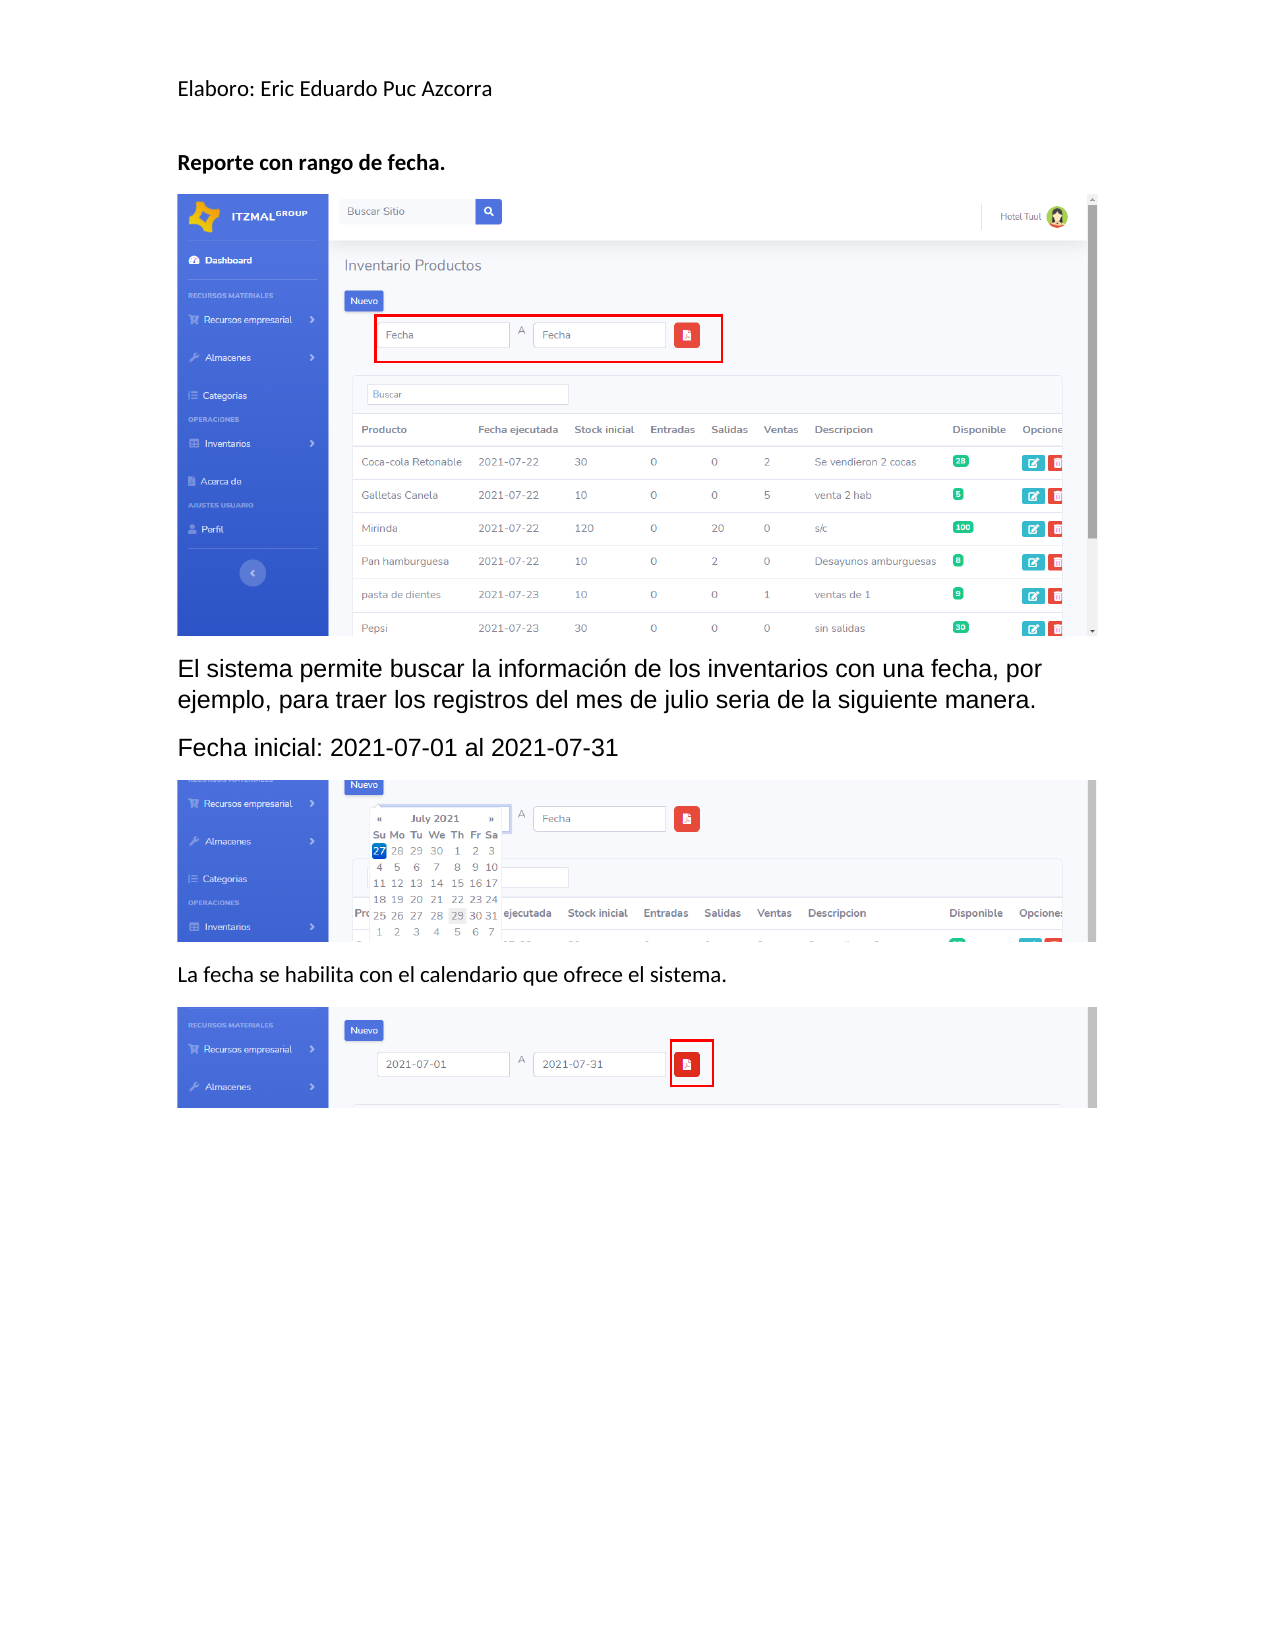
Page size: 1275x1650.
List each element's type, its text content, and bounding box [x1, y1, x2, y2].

picture [177, 1007, 1098, 1108]
text Reporte con rango de fecha. [177, 148, 1098, 176]
text El sistema permite buscar la información de los inventarios con una fecha, por ejemplo, para traer los registros del mes de julio seria de la siguiente manera. [177, 654, 1098, 714]
picture [177, 780, 1097, 942]
text La fecha se habilita con el calendario que ofrece el sistema. [177, 960, 1098, 988]
text Fecha inicial: 2021-07-01 al 2021-07-31 [177, 733, 1098, 761]
picture [177, 194, 1098, 636]
